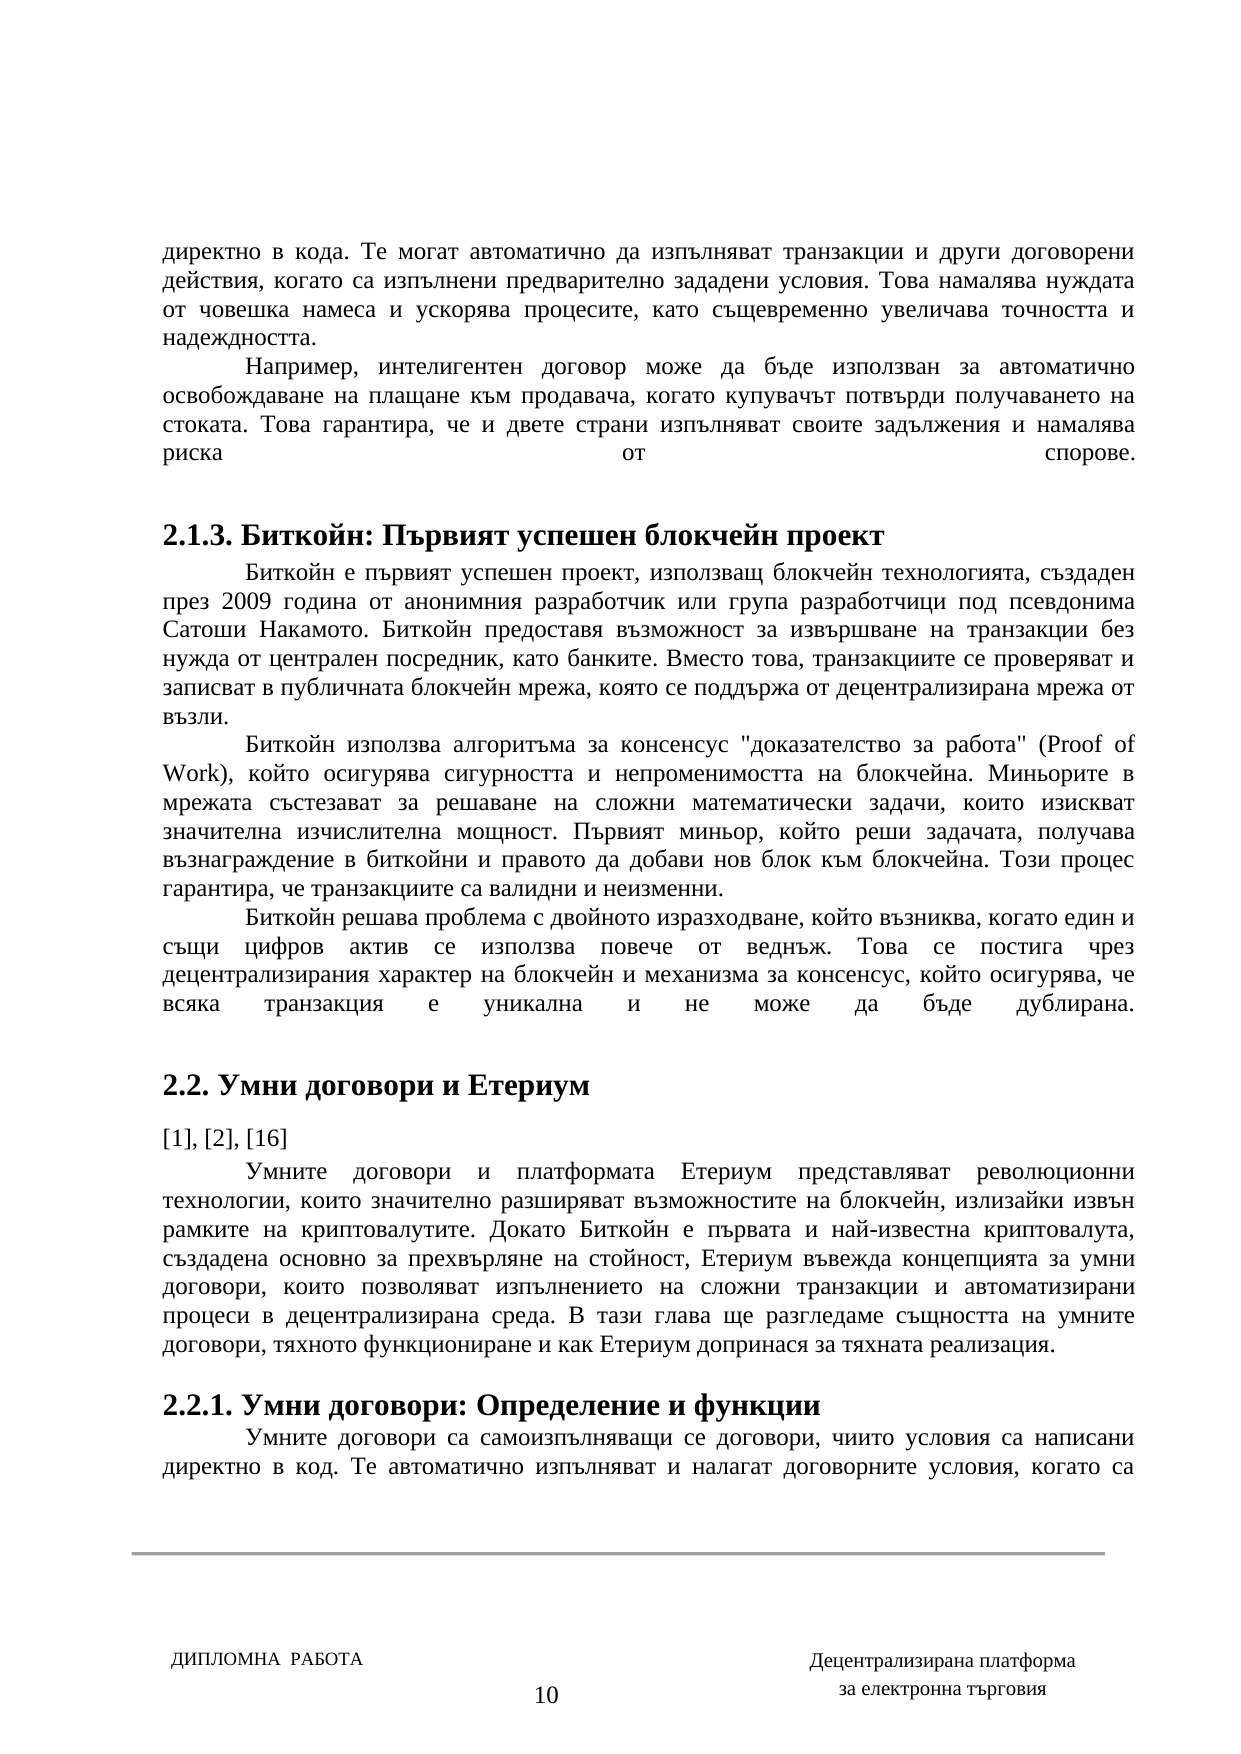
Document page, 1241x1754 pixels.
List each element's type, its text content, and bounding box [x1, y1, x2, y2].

subtitle 2.1.3. Биткойн: Първият успешен блокчейн проект [162, 516, 1136, 552]
text Умните договори и платформата Етериум представляват революционни технологии, които значително разширяват възможностите на блокчейн, излизайки извън рамките на криптовалутите. Докато Биткойн е първата и най-известна криптовалута, създадена основно за прехвърляне на стойност, Етериум въвежда концепцията за умни договори, които позволяват изпълнението на сложни транзакции и автоматизирани процеси в децентрализирана среда. В тази глава ще разгледаме същността на умните договори, тяхното функциониране и как Етериум допринася за тяхната реализация. [162, 1156, 1136, 1358]
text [162, 236, 1136, 351]
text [162, 1422, 1136, 1480]
subtitle 2.2.1. Умни договори: Определение и функции [162, 1386, 1136, 1422]
subtitle 2.2. Умни договори и Етериум [162, 1067, 1136, 1102]
text [1], [2], [16] [162, 1123, 1136, 1152]
text Биткойн използва алгоритъма за консенсус "доказателство за работа" (Proof of Work), който осигурява сигурността и непроменимостта на блокчейна. Миньорите в мрежата състезават за решаване на сложни математически задачи, които изискват значителна изчислителна мощност. Първият миньор, който реши задачата, получава възнаграждение в биткойни и правото да добави нов блок към блокчейна. Този процес гарантира, че транзакциите са валидни и неизменни. [162, 729, 1136, 902]
text Биткойн е първият успешен проект, използващ блокчейн технологията, създаден през 2009 година от анонимния разработчик или група разработчици под псевдонима Сатоши Накамото. Биткойн предоставя възможност за извършване на транзакции без нужда от централен посредник, като банките. Вместо това, транзакциите се проверяват и записват в публичната блокчейн мрежа, която се поддържа от децентрализирана мрежа от възли. [162, 557, 1136, 729]
text Биткойн решава проблема с двойното изразходване, който възниква, когато един и същи цифров актив се използва повече от веднъж. Това се постига чрез децентрализирания характер на блокчейн и механизма за консенсус, който осигурява, че всяка транзакция е уникална и не може да бъде дублирана. [162, 902, 1136, 1046]
text Например, интелигентен договор може да бъде използван за автоматично освобождаване на плащане към продавача, когато купувачът потвърди получаването на стоката. Това гарантира, че и двете страни изпълняват своите задължения и намалява риска от спорове. [162, 351, 1136, 495]
